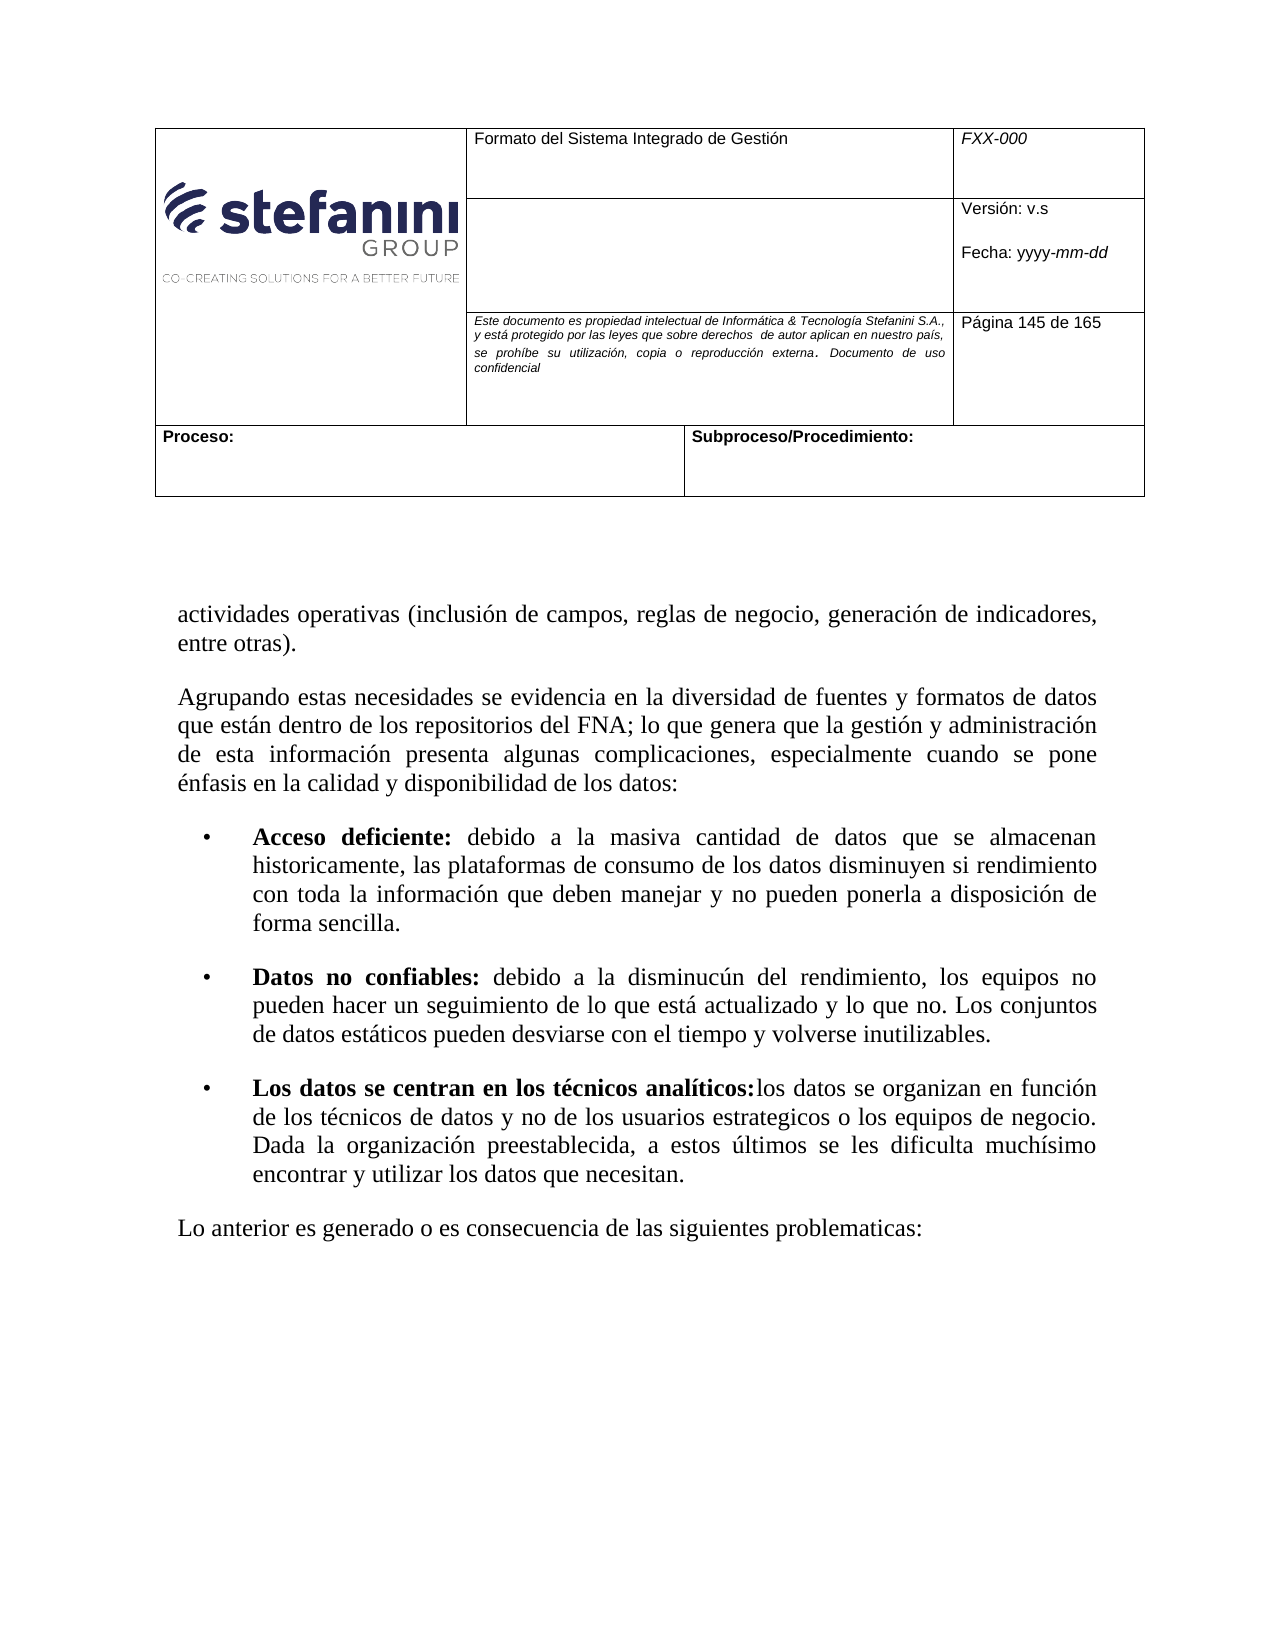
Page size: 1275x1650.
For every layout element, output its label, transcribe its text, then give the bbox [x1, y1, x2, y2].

text • Aunque se tienen desarrollos in house y el FNA es dueño de estos procesos, se presentan algunas necesidades en torno al ciclo de vida de los datos donde se ve la obligación de recurrir a los proveedores. Anterior, genera una alta dependencia para el desarrollo de actividades operativas (inclusión de campos, reglas de negocio, generación de indicadores, entre otras). [177, 599, 1098, 657]
text Agrupando estas necesidades se evidencia en la diversidad de fuentes y formatos de datos que están dentro de los repositorios del FNA; lo que genera que la gestión y administración de esta información presenta algunas complicaciones, especialmente cuando se pone énfasis en la calidad y disponibilidad de los datos: [177, 682, 1098, 797]
list Los datos se centran en los técnicos analíticos:los datos se organizan en función de los técnicos de datos y no de los usuarios estrategicos o los equipos de negocio. Dada la organización preestablecida, a estos últimos se les dificulta muchísimo encontrar y utilizar los datos que necesitan. [202, 1073, 1098, 1188]
list Datos no confiables: debido a la disminucún del rendimiento, los equipos no pueden hacer un seguimiento de lo que está actualizado y lo que no. Los conjuntos de datos estáticos pueden desviarse con el tiempo y volverse inutilizables. [202, 962, 1098, 1048]
text Lo anterior es generado o es consecuencia de las siguientes problematicas: [177, 1213, 1098, 1242]
picture [162, 182, 460, 286]
list Acceso deficiente: debido a la masiva cantidad de datos que se almacenan historicamente, las plataformas de consumo de los datos disminuyen si rendimiento con toda la información que deben manejar y no pueden ponerla a disposición de forma sencilla. [202, 822, 1098, 937]
